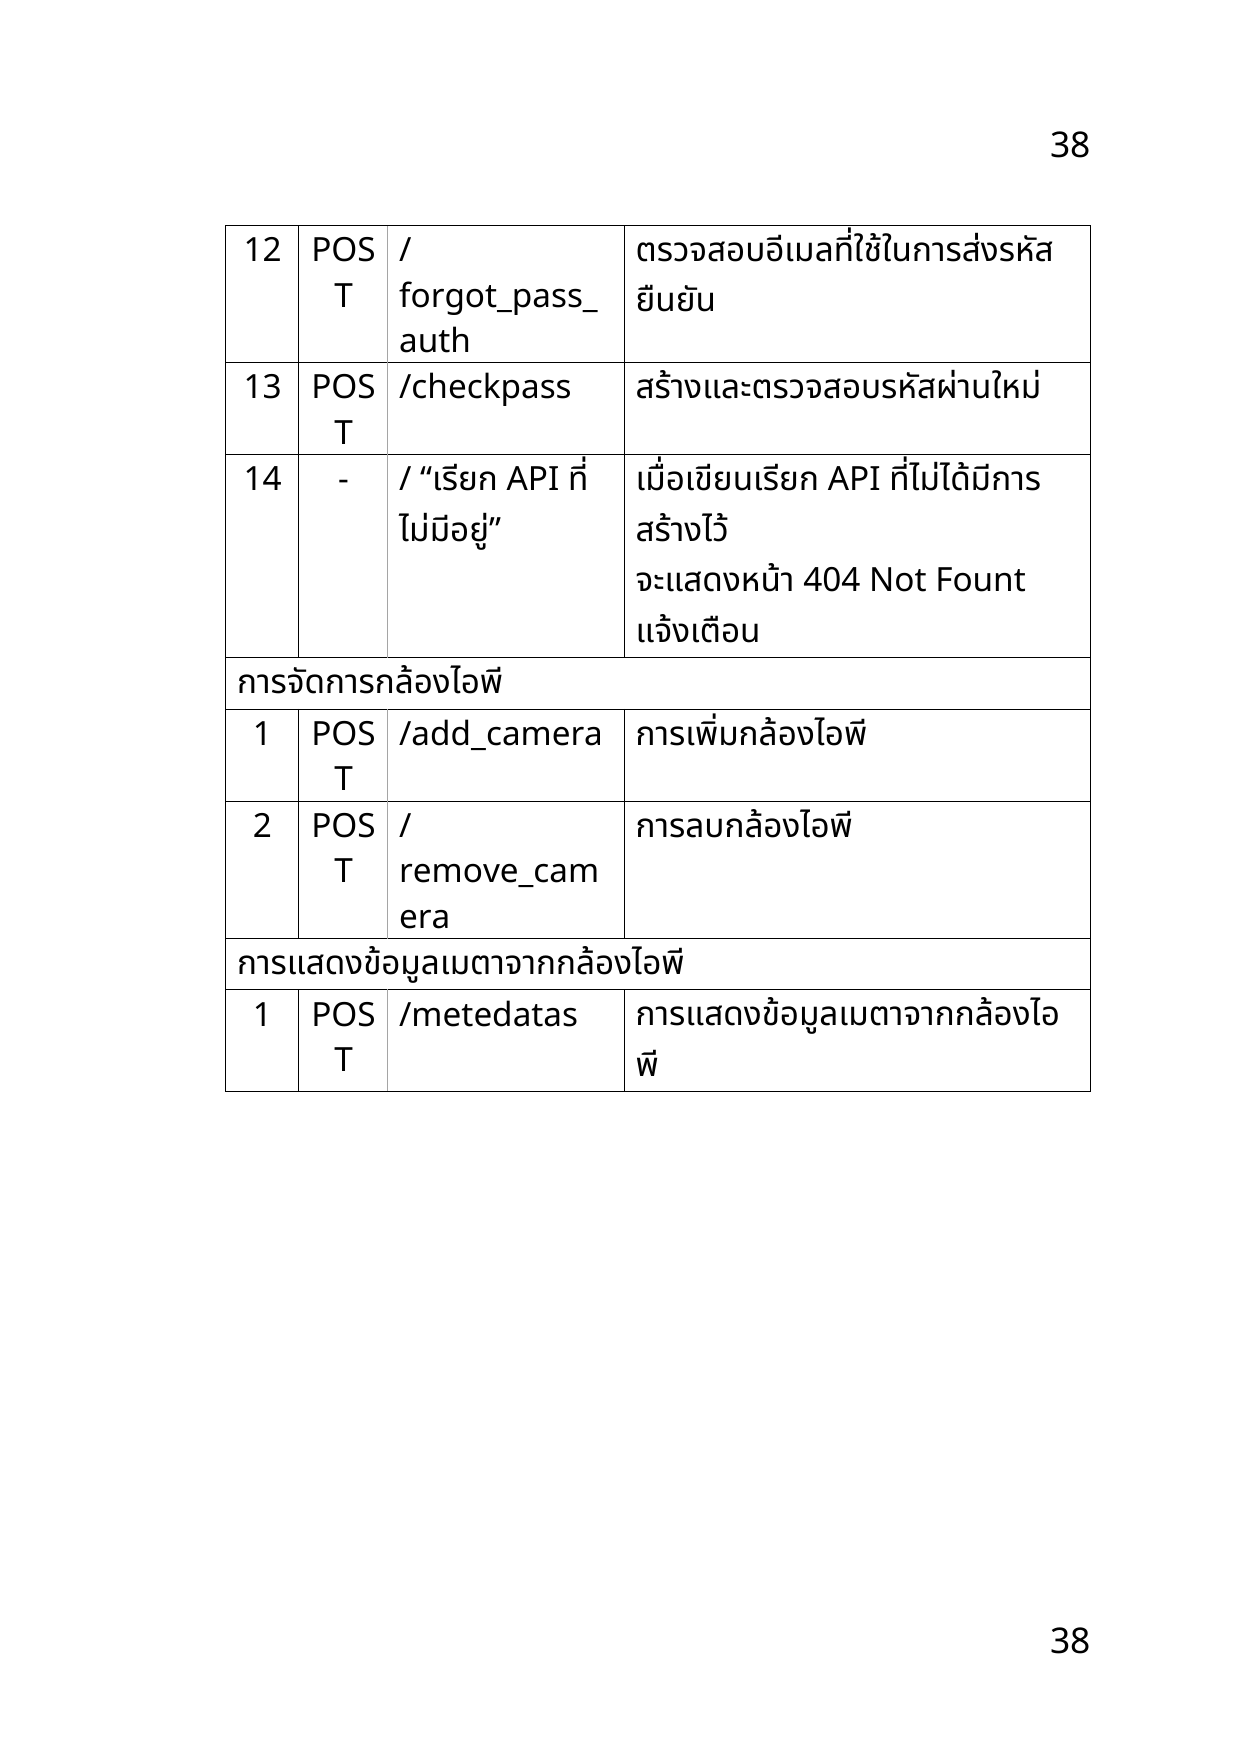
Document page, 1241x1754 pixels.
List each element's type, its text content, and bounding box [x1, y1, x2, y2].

table_cell POST [299, 363, 387, 454]
table_cell ตรวจสอบอีเมลที่ใช้ในการส่งรหัสยืนยัน [625, 226, 1090, 362]
table_cell 14 [226, 455, 298, 657]
table_cell สร้างและตรวจสอบรหัสผ่านใหม่ [625, 363, 1090, 454]
table_cell การแสดงข้อมูลเมตาจากกล้องไอพี [625, 990, 1090, 1091]
table_cell การเพิ่มกล้องไอพี [625, 710, 1090, 801]
table_cell /remove_camera [388, 802, 624, 938]
table_cell POST [299, 710, 387, 801]
table_cell 1 [226, 990, 298, 1091]
table_cell POST [299, 990, 387, 1091]
table_cell / “เรียก API ที่ไม่มีอยู่” [388, 455, 624, 657]
table_cell /metedatas [388, 990, 624, 1091]
table_cell 1 [226, 710, 298, 801]
table_cell /forgot_pass_auth [388, 226, 624, 362]
table_cell - [299, 455, 387, 657]
table_cell การแสดงข้อมูลเมตาจากกล้องไอพี [226, 939, 1090, 989]
table_cell 2 [226, 802, 298, 938]
table_cell POST [299, 226, 387, 362]
table_cell /add_camera [388, 710, 624, 801]
table_cell POST [299, 802, 387, 938]
table_cell การลบกล้องไอพี [625, 802, 1090, 938]
table_cell 12 [226, 226, 298, 362]
table_cell 13 [226, 363, 298, 454]
table_cell เมื่อเขียนเรียก API ที่ไม่ได้มีการสร้างไว้ จะแสดงหน้า 404 Not Fount แจ้งเตือน [625, 455, 1090, 657]
table_cell /checkpass [388, 363, 624, 454]
table_cell การจัดการกล้องไอพี [226, 658, 1090, 709]
